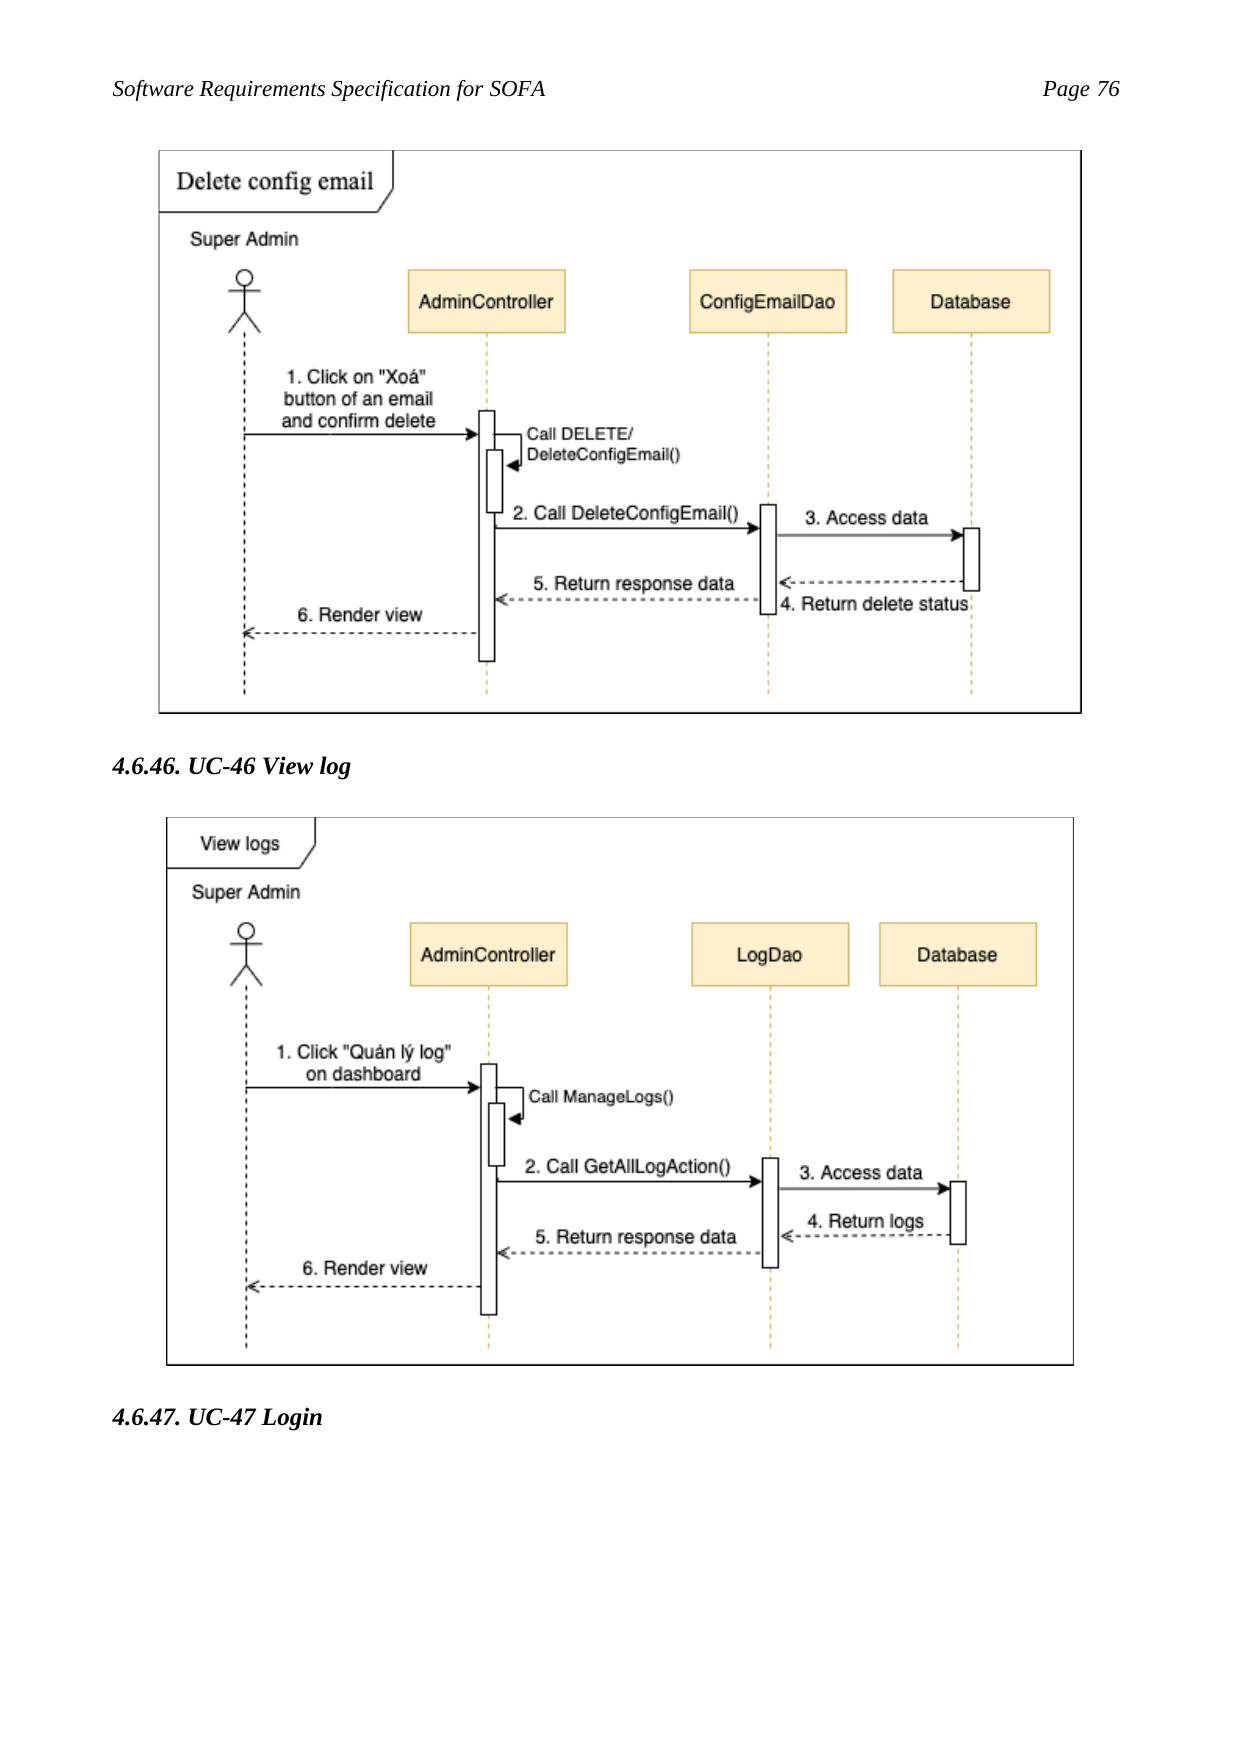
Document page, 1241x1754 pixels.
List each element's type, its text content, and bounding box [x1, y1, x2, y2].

picture [166, 817, 1074, 1366]
text 4.6.46. UC-46 View log [112, 751, 1128, 780]
picture [158, 150, 1082, 714]
text 4.6.47. UC-47 Login [112, 1402, 1128, 1431]
